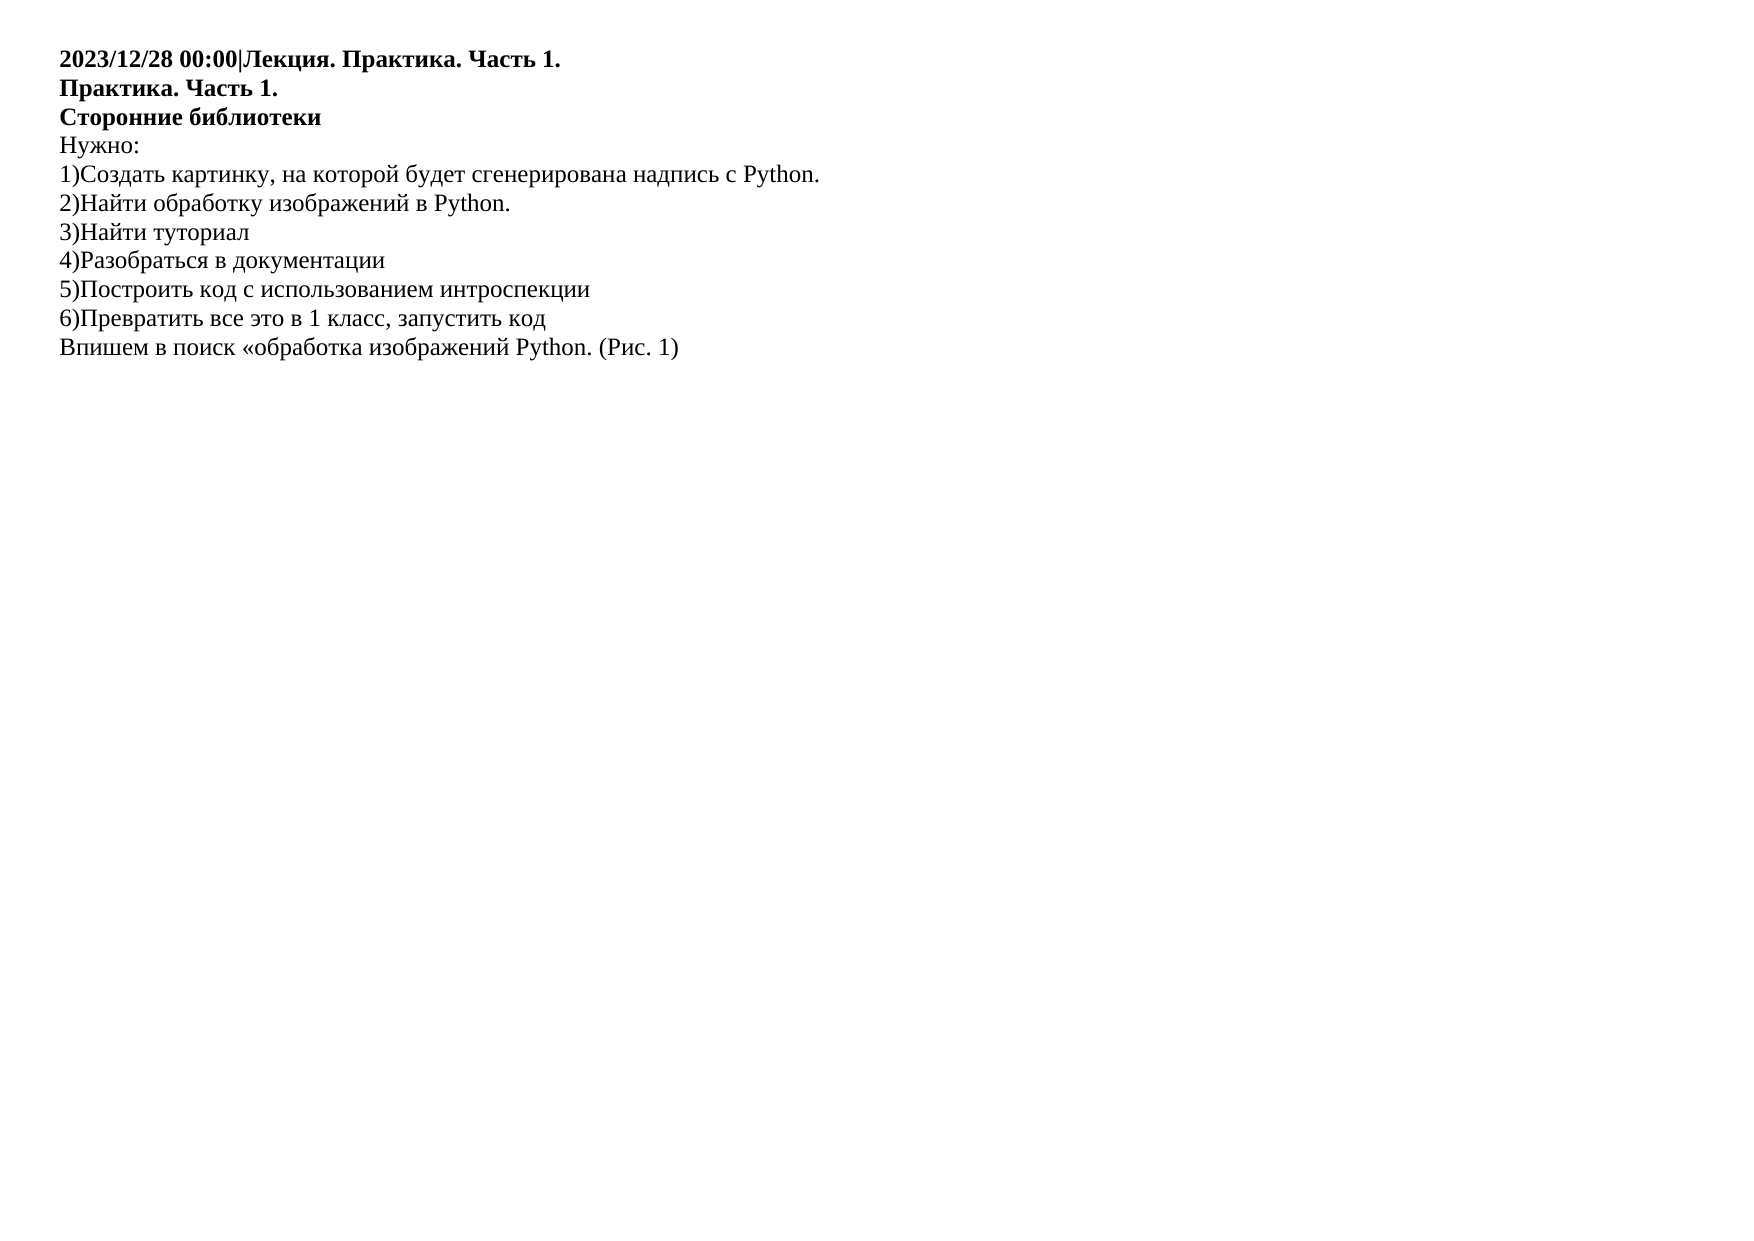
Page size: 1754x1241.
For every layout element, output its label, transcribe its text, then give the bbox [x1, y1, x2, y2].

subtitle Практика. Часть 1. [59, 73, 1698, 102]
text 3)Найти туториал [59, 217, 1698, 246]
subtitle Сторонние библиотеки [59, 102, 1698, 131]
text Впишем в поиск «обработка изображений Python. (Рис. 1) [59, 332, 1698, 361]
text 1)Создать картинку, на которой будет сгенерирована надпись с Python. [59, 159, 1698, 188]
text 2023/12/28 00:00|Лекция. Практика. Часть 1. [59, 44, 1698, 73]
text 5)Построить код с использованием интроспекции [59, 274, 1698, 303]
text Нужно: [59, 131, 1698, 159]
text 2)Найти обработку изображений в Python. [59, 188, 1698, 217]
text 6)Превратить все это в 1 класс, запустить код [59, 303, 1698, 332]
text 4)Разобраться в документации [59, 246, 1698, 274]
